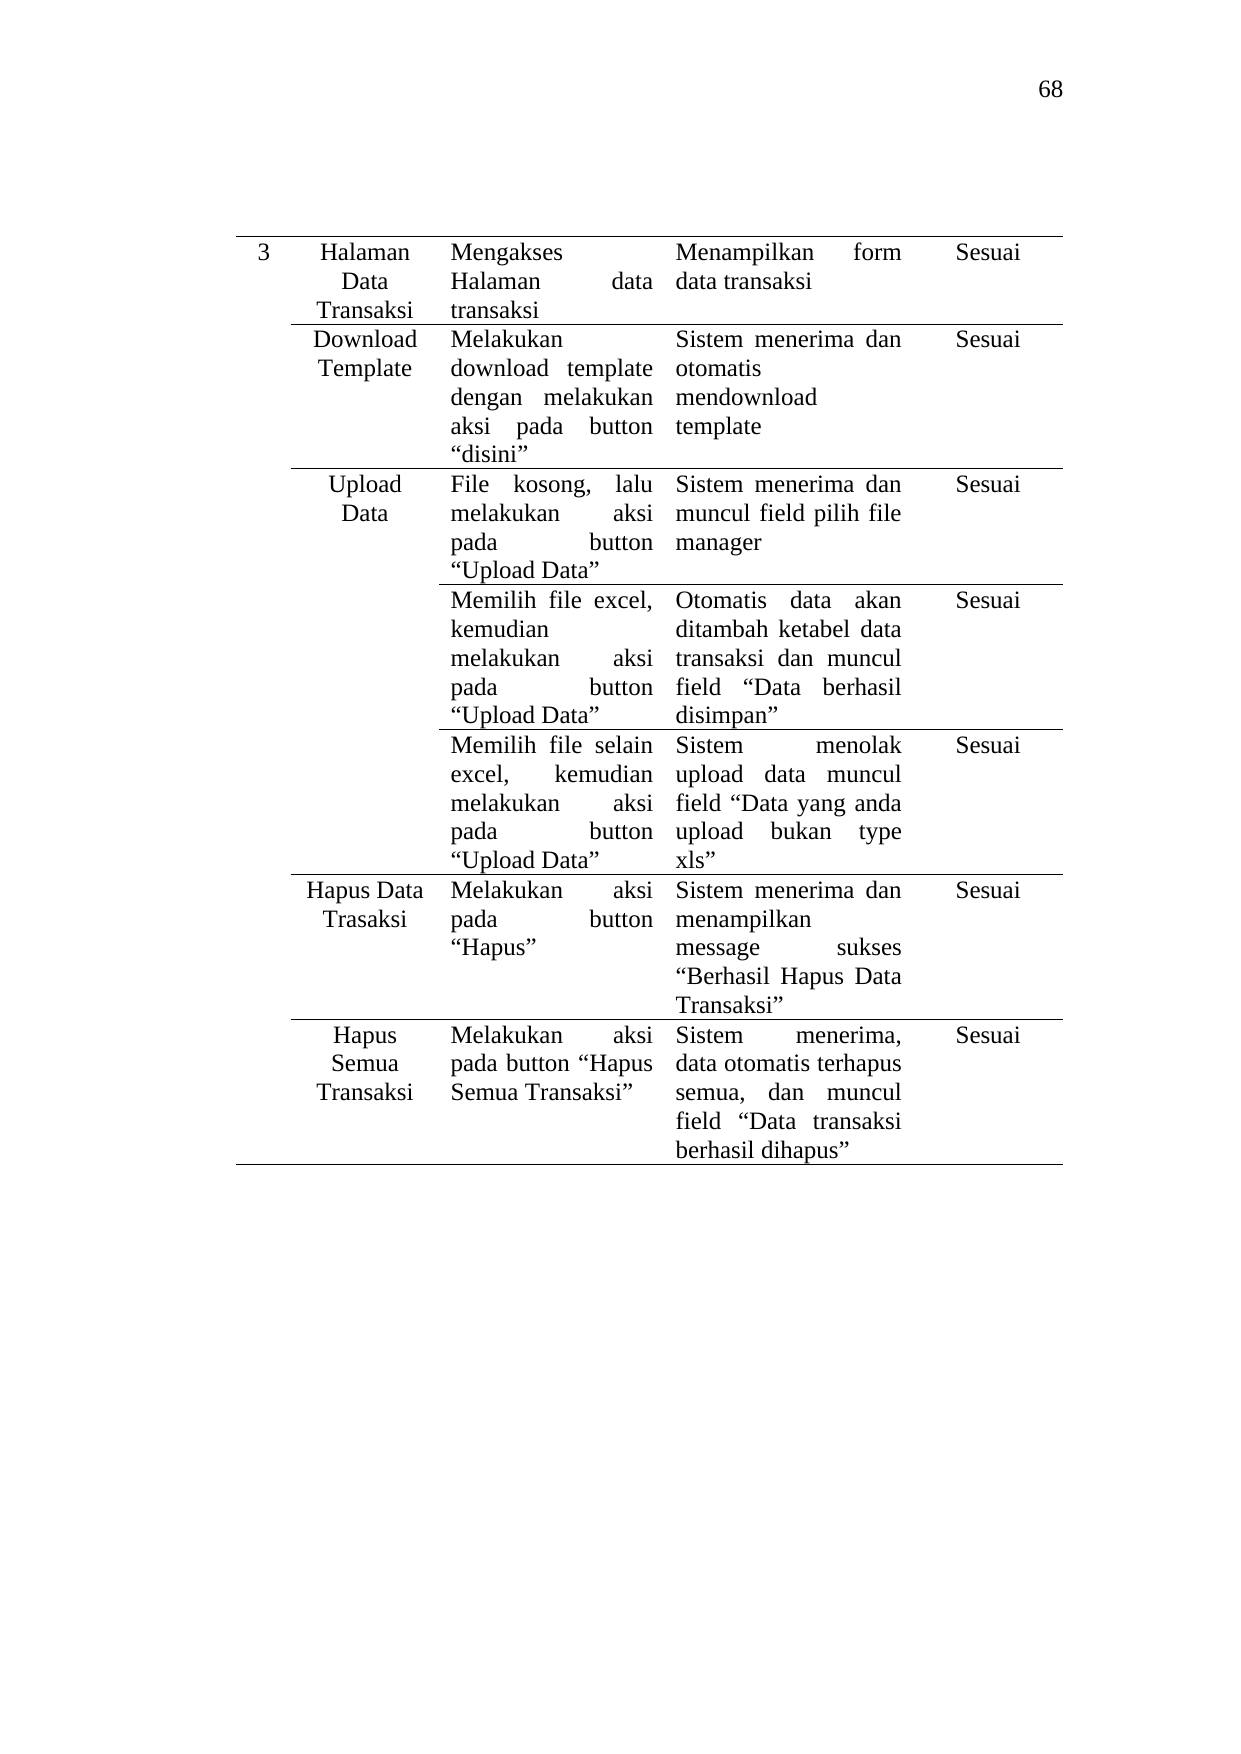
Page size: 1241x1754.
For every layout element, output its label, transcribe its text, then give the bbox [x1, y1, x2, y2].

table_cell Download Template [291, 325, 439, 468]
table_header 3 [236, 237, 291, 1163]
table_header Halaman Data Transaksi [291, 237, 439, 323]
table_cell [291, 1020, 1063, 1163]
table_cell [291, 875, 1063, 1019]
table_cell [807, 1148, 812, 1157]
table_header Menampilkan form data transaksi [664, 237, 913, 323]
table_header Mengakses Halaman data transaksi [439, 237, 664, 323]
table_header Sesuai [913, 237, 1063, 323]
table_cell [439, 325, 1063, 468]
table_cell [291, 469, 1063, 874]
